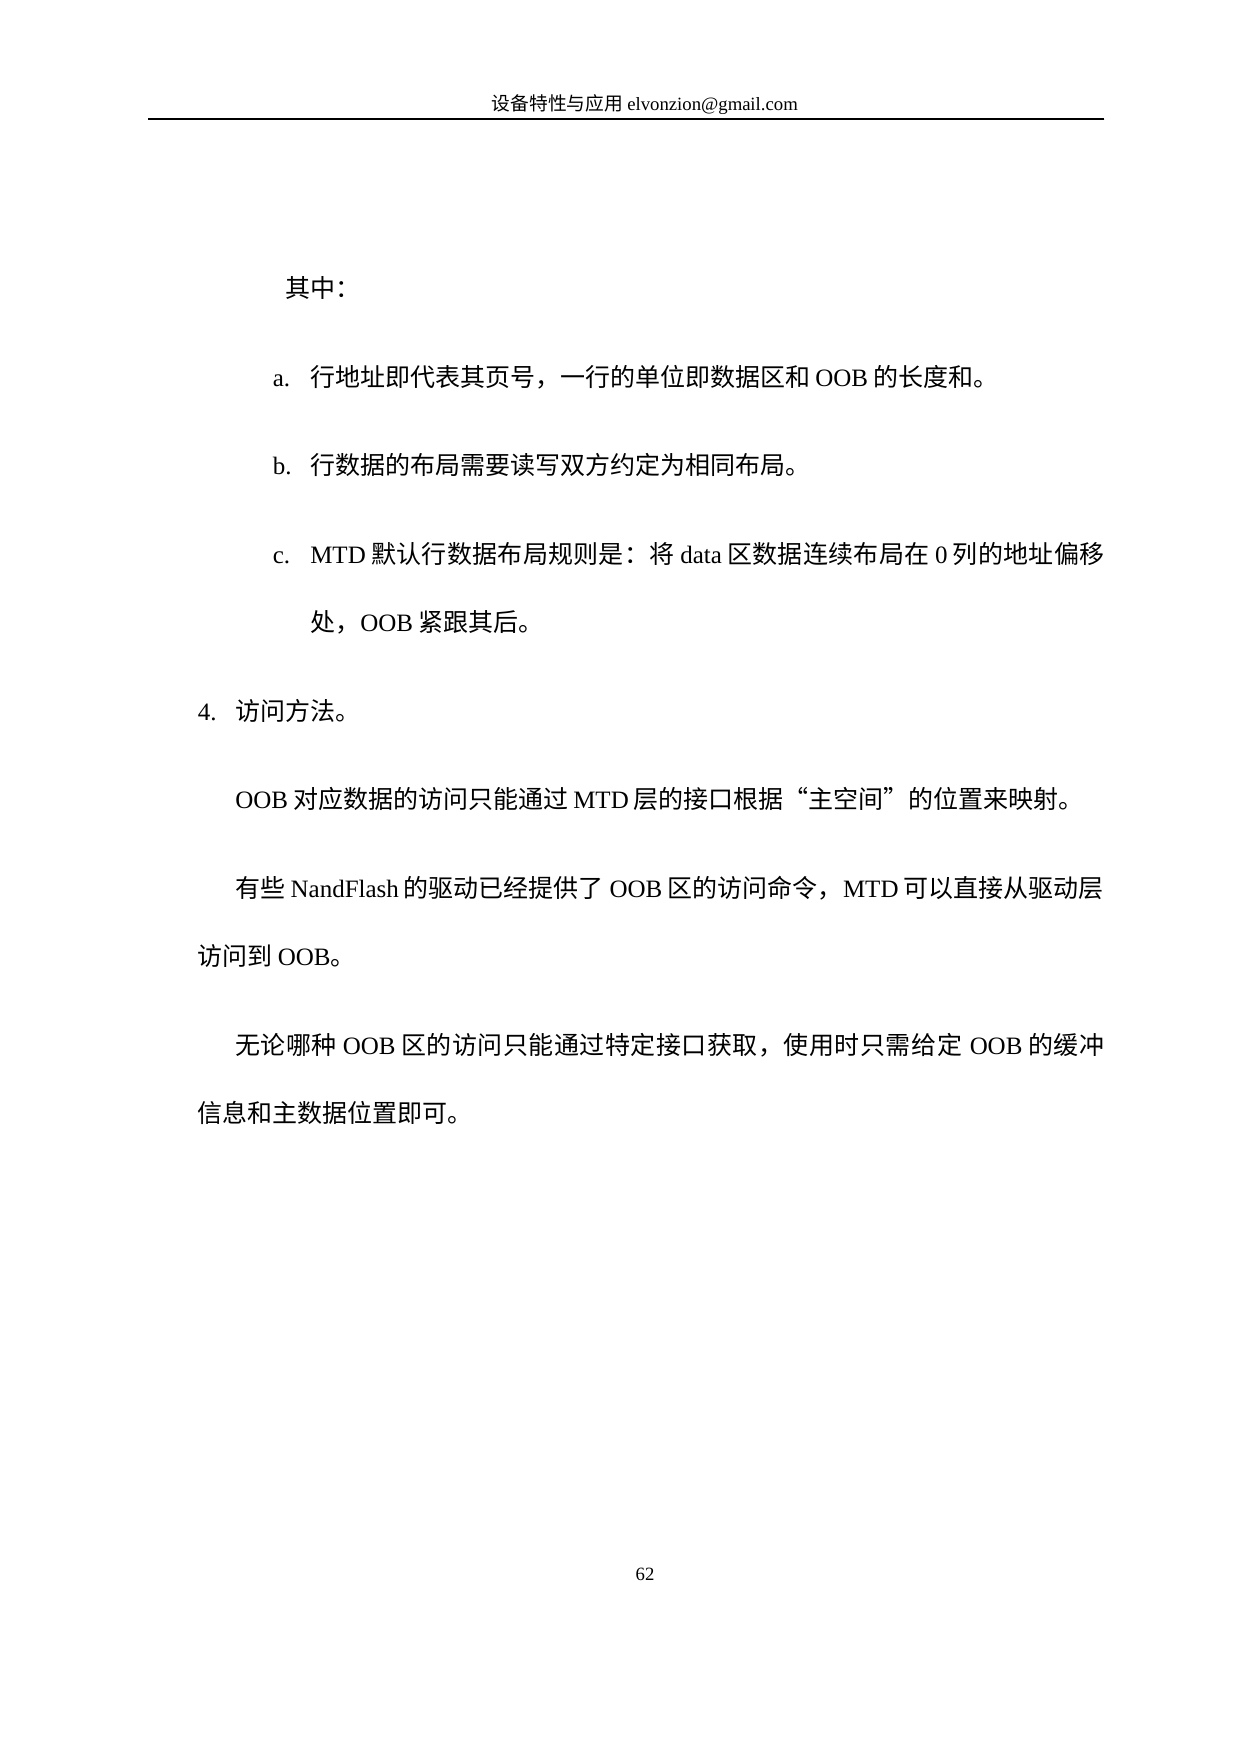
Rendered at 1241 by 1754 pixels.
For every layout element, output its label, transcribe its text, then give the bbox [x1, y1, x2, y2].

text OOB对应数据的访问只能通过MTD层的接口根据“主空间”的位置来映射。 [198, 764, 1104, 832]
text 有些NandFlash的驱动已经提供了OOB区的访问命令，MTD可以直接从驱动层访问到OOB。 [198, 853, 1104, 989]
text 其中： [235, 252, 1104, 320]
list 访问方法。 [198, 675, 1104, 743]
list 行数据的布局需要读写双方约定为相同布局。 [273, 430, 1104, 498]
list MTD默认行数据布局规则是：将data区数据连续布局在0列的地址偏移处，OOB紧跟其后。 [273, 519, 1104, 654]
text 无论哪种OOB区的访问只能通过特定接口获取，使用时只需给定OOB的缓冲信息和主数据位置即可。 [198, 1009, 1104, 1145]
list 行地址即代表其页号，一行的单位即数据区和OOB的长度和。 [273, 341, 1104, 409]
